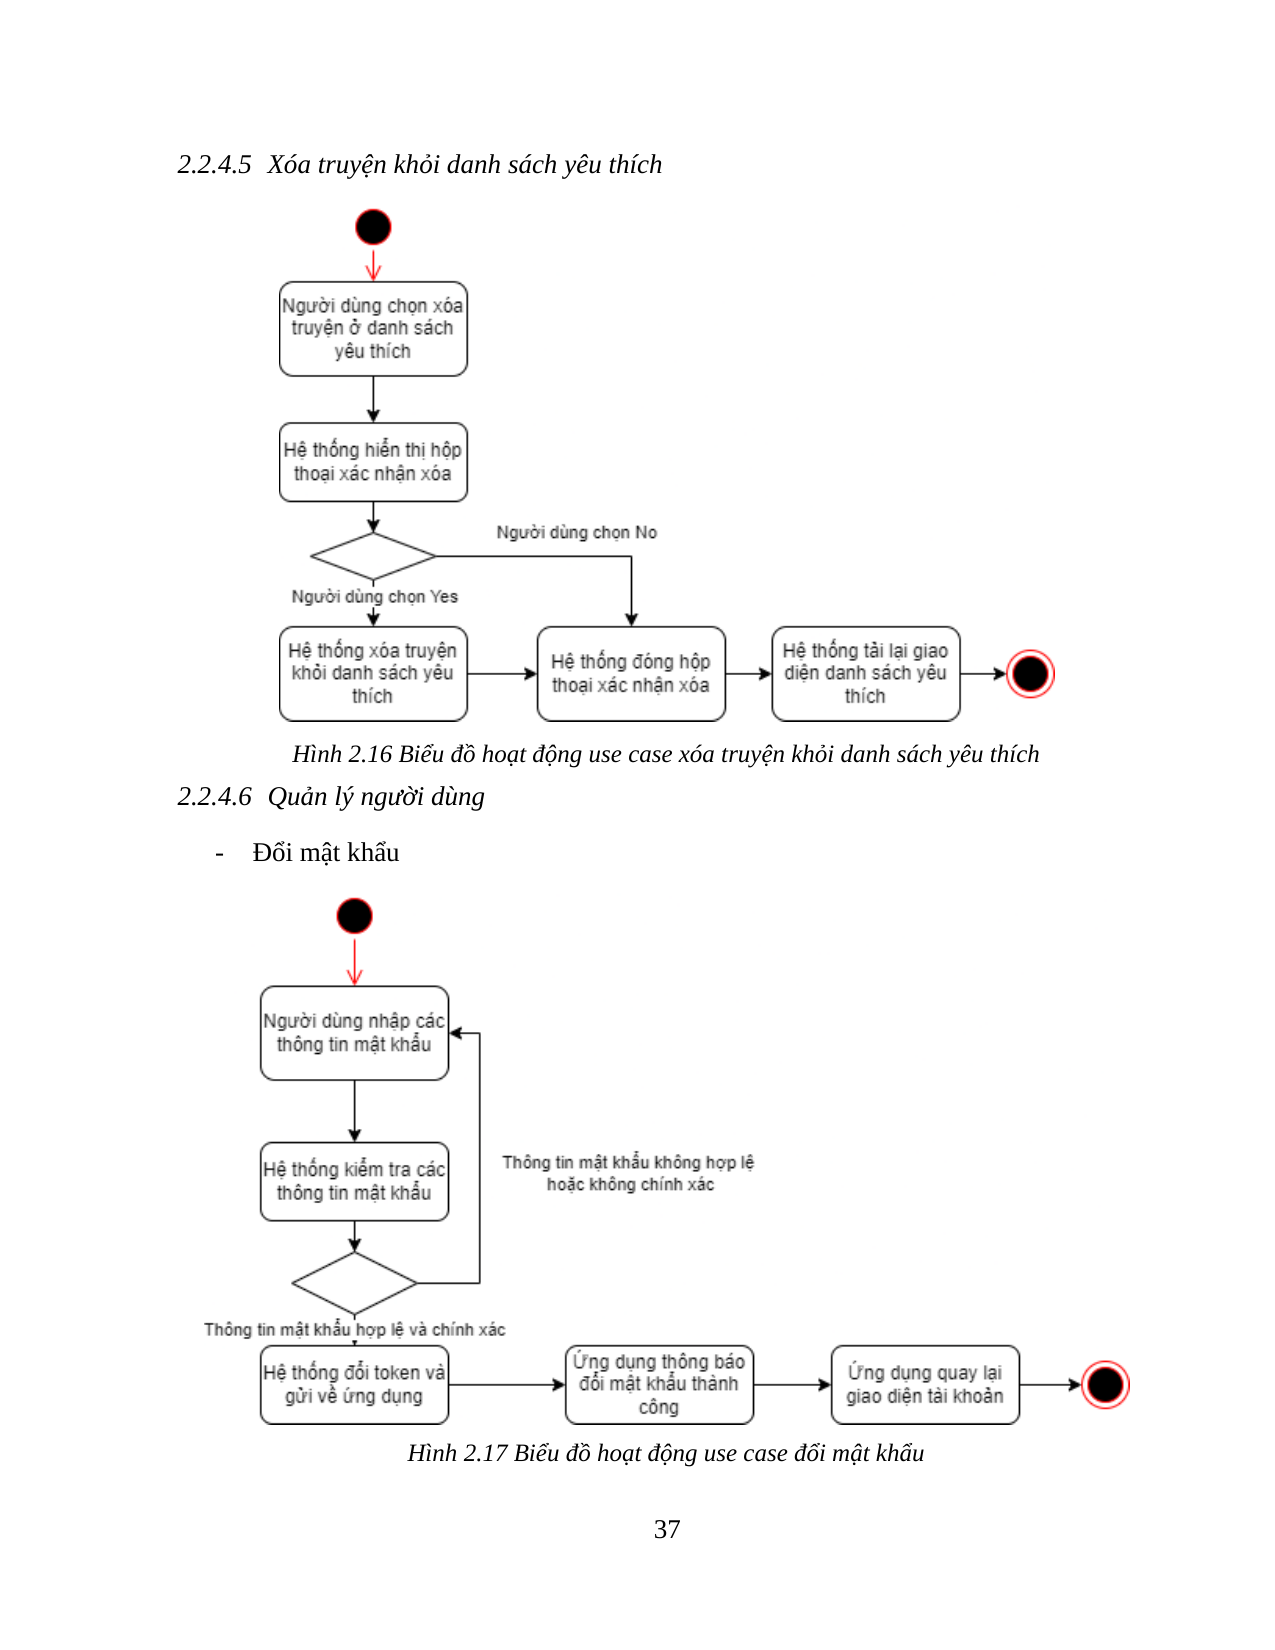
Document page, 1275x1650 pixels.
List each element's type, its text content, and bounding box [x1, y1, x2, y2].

subtitle Xóa truyện khỏi danh sách yêu thích [177, 148, 1157, 179]
picture [279, 203, 1055, 722]
subtitle Quản lý người dùng [177, 780, 1157, 811]
picture [204, 892, 1130, 1425]
list Đổi mật khẩu [215, 836, 1157, 868]
